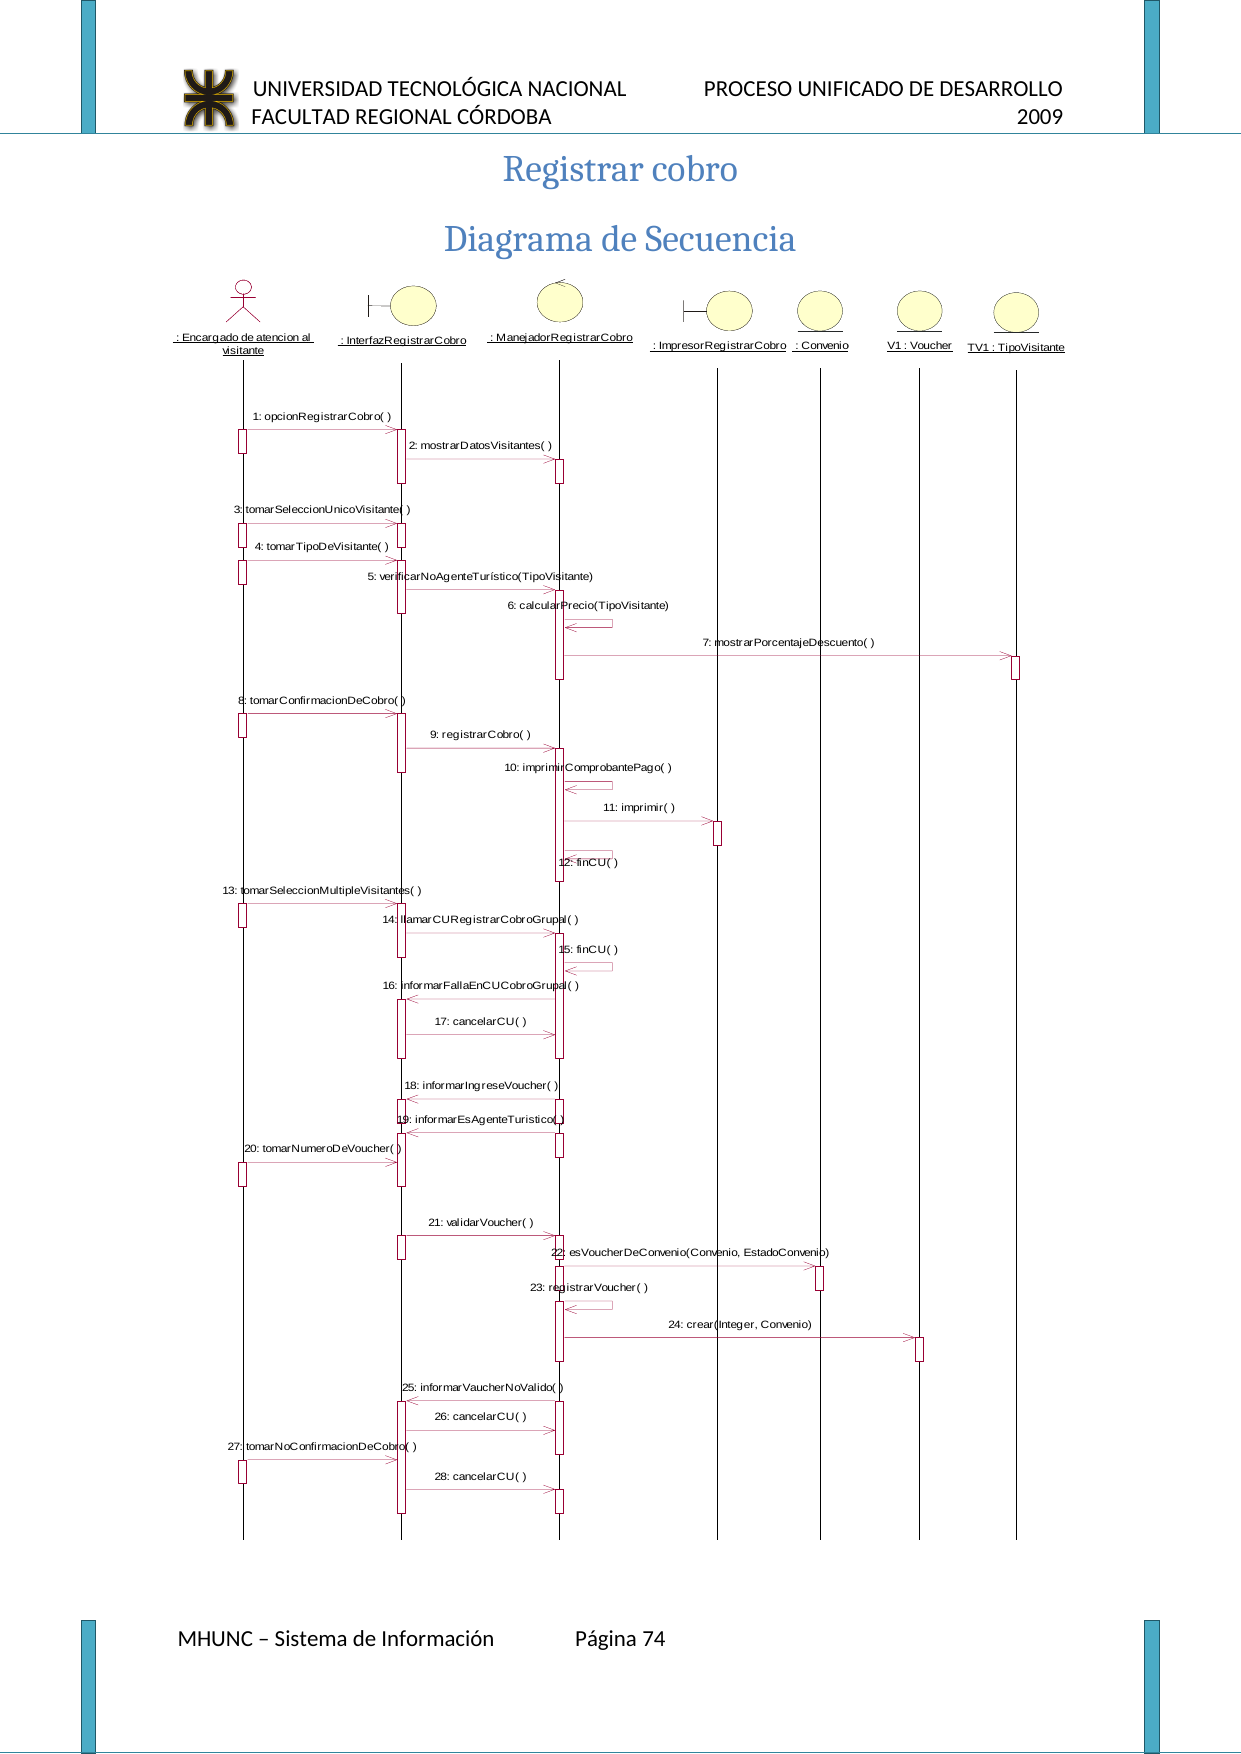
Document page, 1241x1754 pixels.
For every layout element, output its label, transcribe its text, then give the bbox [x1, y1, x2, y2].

picture [182, 68, 239, 132]
subtitle Registrar cobro [177, 148, 1063, 191]
subtitle Diagrama de Secuencia [177, 218, 1063, 261]
